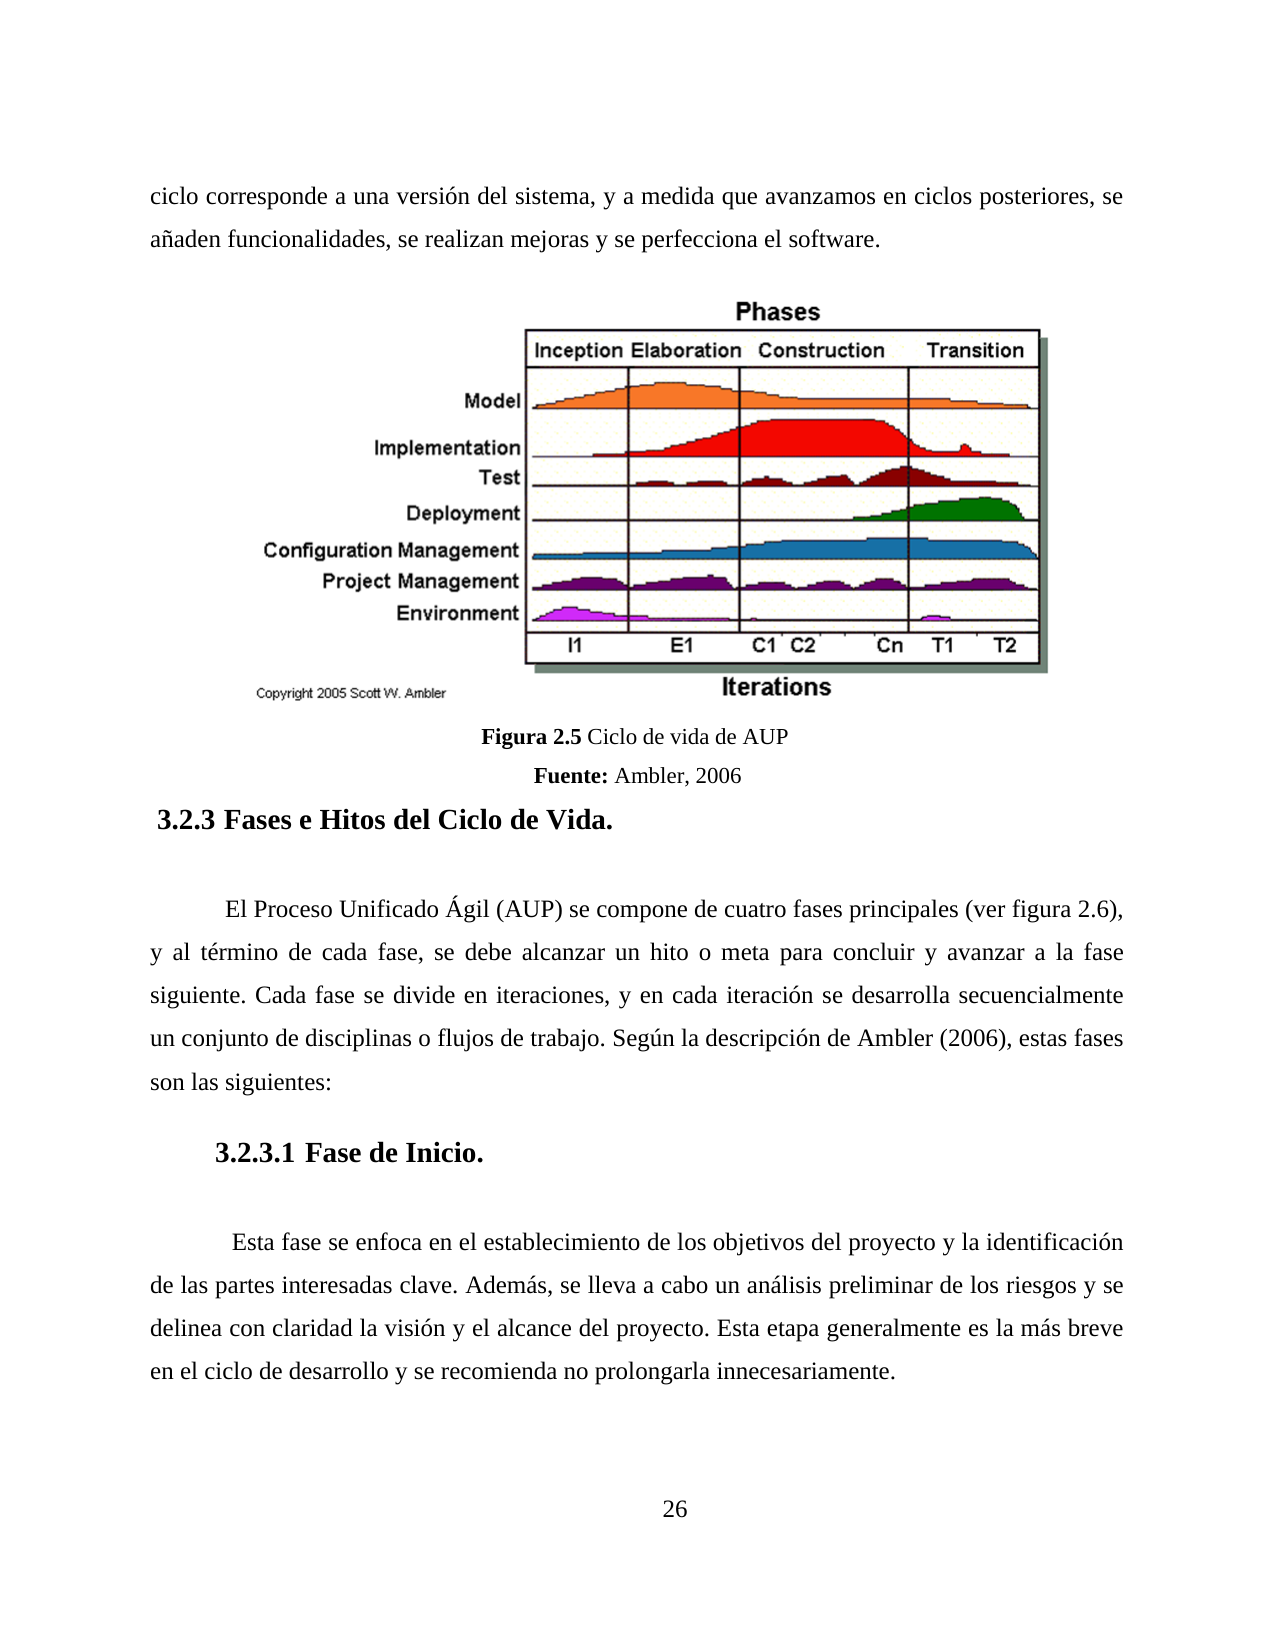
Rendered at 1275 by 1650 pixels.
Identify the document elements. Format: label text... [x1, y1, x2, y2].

text Figura 2.5 Ciclo de vida de AUP Fuente: Ambler, 2006 [150, 723, 1125, 789]
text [150, 181, 1125, 253]
subtitle Fase de Inicio. [150, 1135, 1125, 1168]
text El Proceso Unificado Ágil (AUP) se compone de cuatro fases principales (ver figura 2.6), y al término de cada fase, se debe alcanzar un hito o meta para concluir y avanzar a la fase siguiente. Cada fase se divide en iteraciones, y en cada iteración se desarrolla secuencialmente un conjunto de disciplinas o flujos de trabajo. Según la descripción de Ambler (2006), estas fases son las siguientes: [150, 894, 1125, 1095]
subtitle Fases e Hitos del Ciclo de Vida. [157, 802, 1125, 836]
text Esta fase se enfoca en el establecimiento de los objetivos del proyecto y la identificación de las partes interesadas clave. Además, se lleva a cabo un análisis preliminar de los riesgos y se delinea con claridad la visión y el alcance del proyecto. Esta etapa generalmente es la más breve en el ciclo de desarrollo y se recomienda no prolongarla innecesariamente. [150, 1227, 1125, 1385]
picture [225, 292, 1058, 709]
